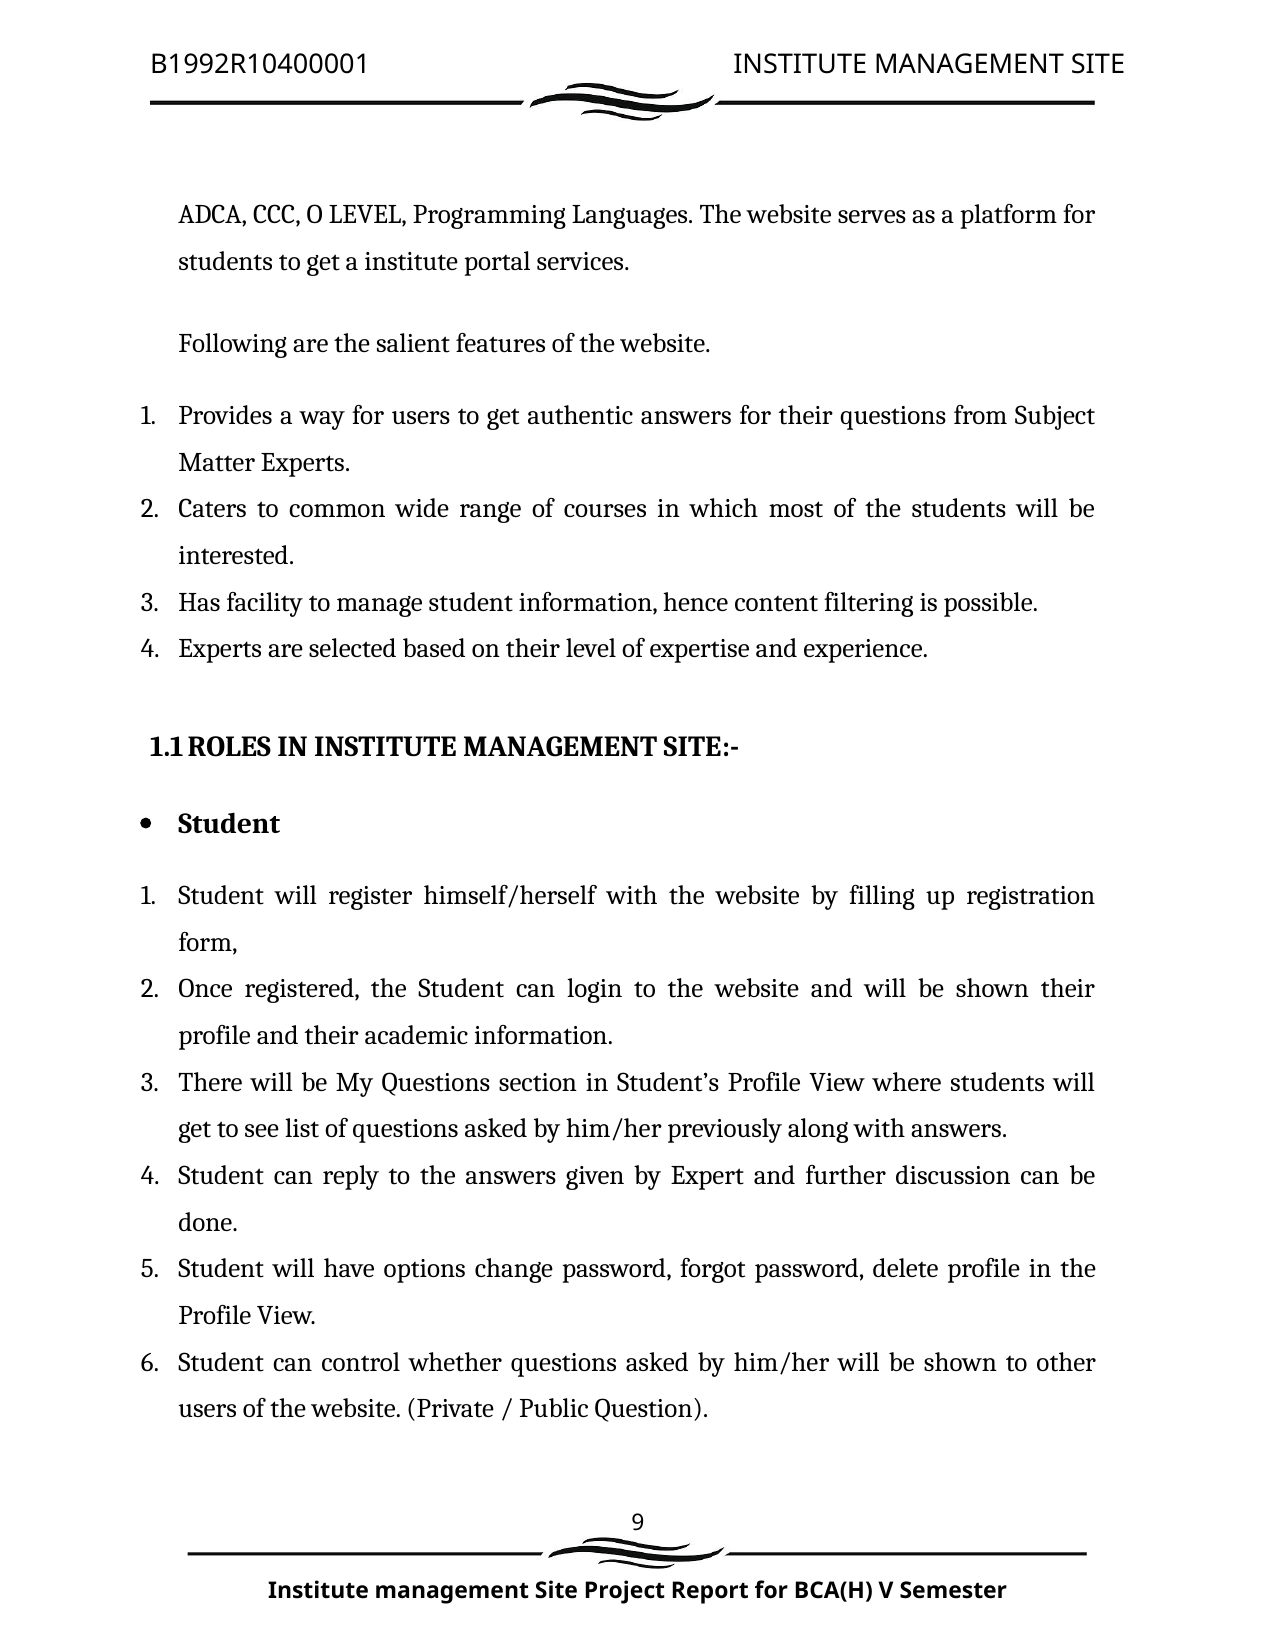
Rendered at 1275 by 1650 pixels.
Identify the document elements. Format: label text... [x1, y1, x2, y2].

picture [187, 1536, 1088, 1573]
list Caters to common wide range of courses in which most of the students will be interested. [141, 493, 1097, 571]
list There will be My Questions section in Student’s Profile View where students will get to see list of questions asked by him/her previously along with answers. [141, 1067, 1097, 1144]
list Student can control whether questions asked by him/her will be shown to other users of the website. (Private / Public Question). [141, 1347, 1097, 1424]
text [178, 199, 1097, 277]
list Student will have options change password, forgot password, delete profile in the Profile View. [141, 1253, 1097, 1331]
list Has facility to manage student information, hence content filtering is possible. [141, 587, 1097, 618]
text 1.1 ROLES IN INSTITUTE MANAGEMENT SITE:- [150, 730, 1097, 763]
list Student can reply to the answers given by Expert and further discussion can be done. [141, 1160, 1097, 1238]
list Student will register himself/herself with the website by filling up registration form, [141, 880, 1097, 958]
list Experts are selected based on their level of expertise and experience. [141, 633, 1097, 664]
list Student [141, 807, 1097, 841]
picture [150, 81, 1096, 126]
list Once registered, the Student can login to the website and will be shown their profile and their academic information. [141, 973, 1097, 1051]
list Provides a way for users to get authentic answers for their questions from Subject Matter Experts. [141, 400, 1097, 478]
text Following are the salient features of the website. [178, 328, 1097, 359]
